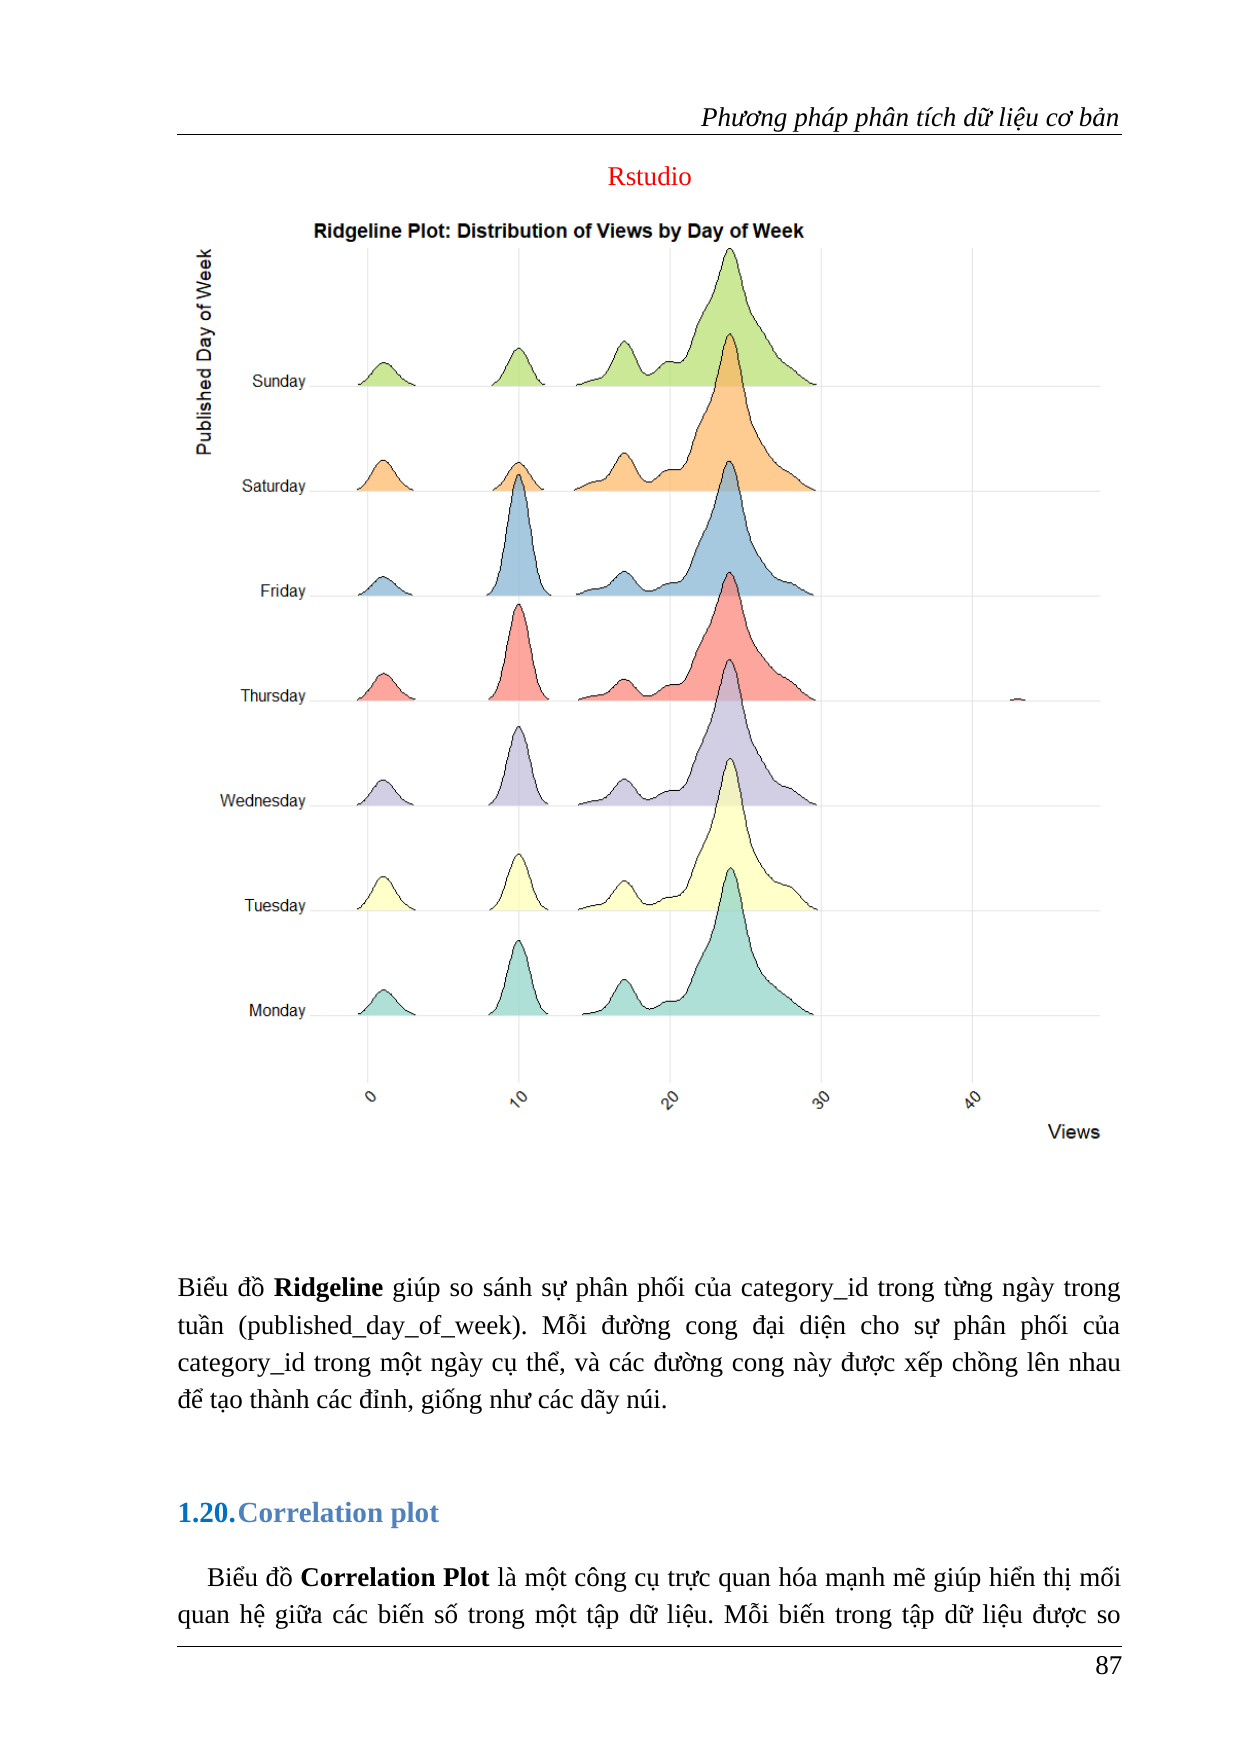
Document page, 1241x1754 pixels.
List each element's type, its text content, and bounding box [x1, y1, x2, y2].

text Biểu đồ Ridgeline giúp so sánh sự phân phối của category_id trong từng ngày trong tuần (published_day_of_week). Mỗi đường cong đại diện cho sự phân phối của category_id trong một ngày cụ thể, và các đường cong này được xếp chồng lên nhau để tạo thành các đỉnh, giống như các dãy núi. [177, 1271, 1122, 1414]
subtitle Correlation plot [177, 1495, 1122, 1529]
text Rstudio [177, 160, 1122, 192]
picture [179, 210, 1120, 1154]
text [177, 1561, 1122, 1629]
